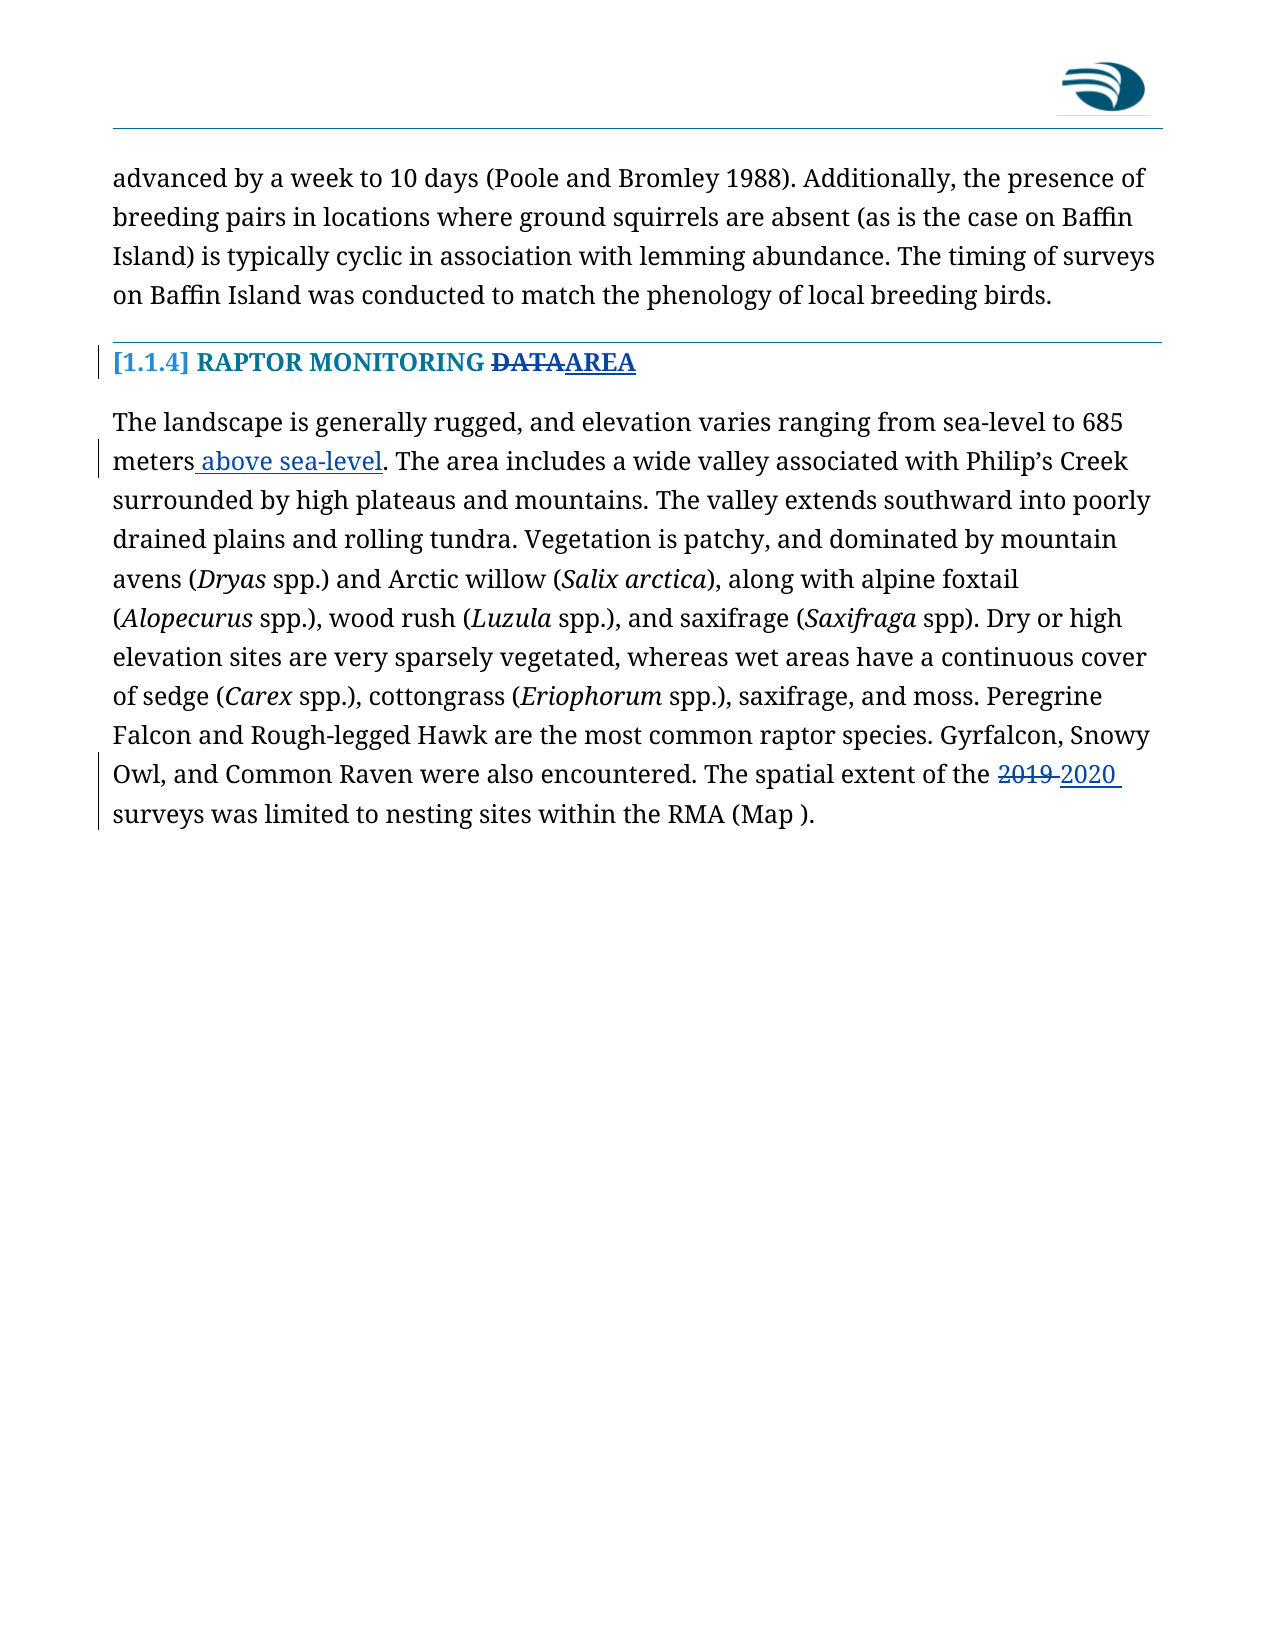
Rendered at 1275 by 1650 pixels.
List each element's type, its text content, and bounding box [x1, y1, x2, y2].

text The landscape is generally rugged, and elevation varies ranging from sea-level to 685 meters. The area includes a wide valley associated with Philip’s Creek surrounded by high plateaus and mountains. The valley extends southward into poorly drained plains and rolling tundra. Vegetation is patchy, and dominated by mountain avens (Dryas spp.) and Arctic willow (Salix arctica), along with alpine foxtail (Alopecurus spp.), wood rush (Luzula spp.), and saxifrage (Saxifraga spp). Dry or high elevation sites are very sparsely vegetated, whereas wet areas have a continuous cover of sedge (Carex spp.), cottongrass (Eriophorum spp.), saxifrage, and moss. Peregrine Falcon and Rough-legged Hawk are the most common raptor species. Gyrfalcon, Snowy Owl, and Common Raven were also encountered. The spatial extent of the surveys was limited to nesting sites within the RMA (Map 8). [112, 405, 1162, 830]
subtitle Raptor Monitoring [112, 343, 1162, 379]
picture [1056, 60, 1151, 116]
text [112, 160, 1162, 312]
